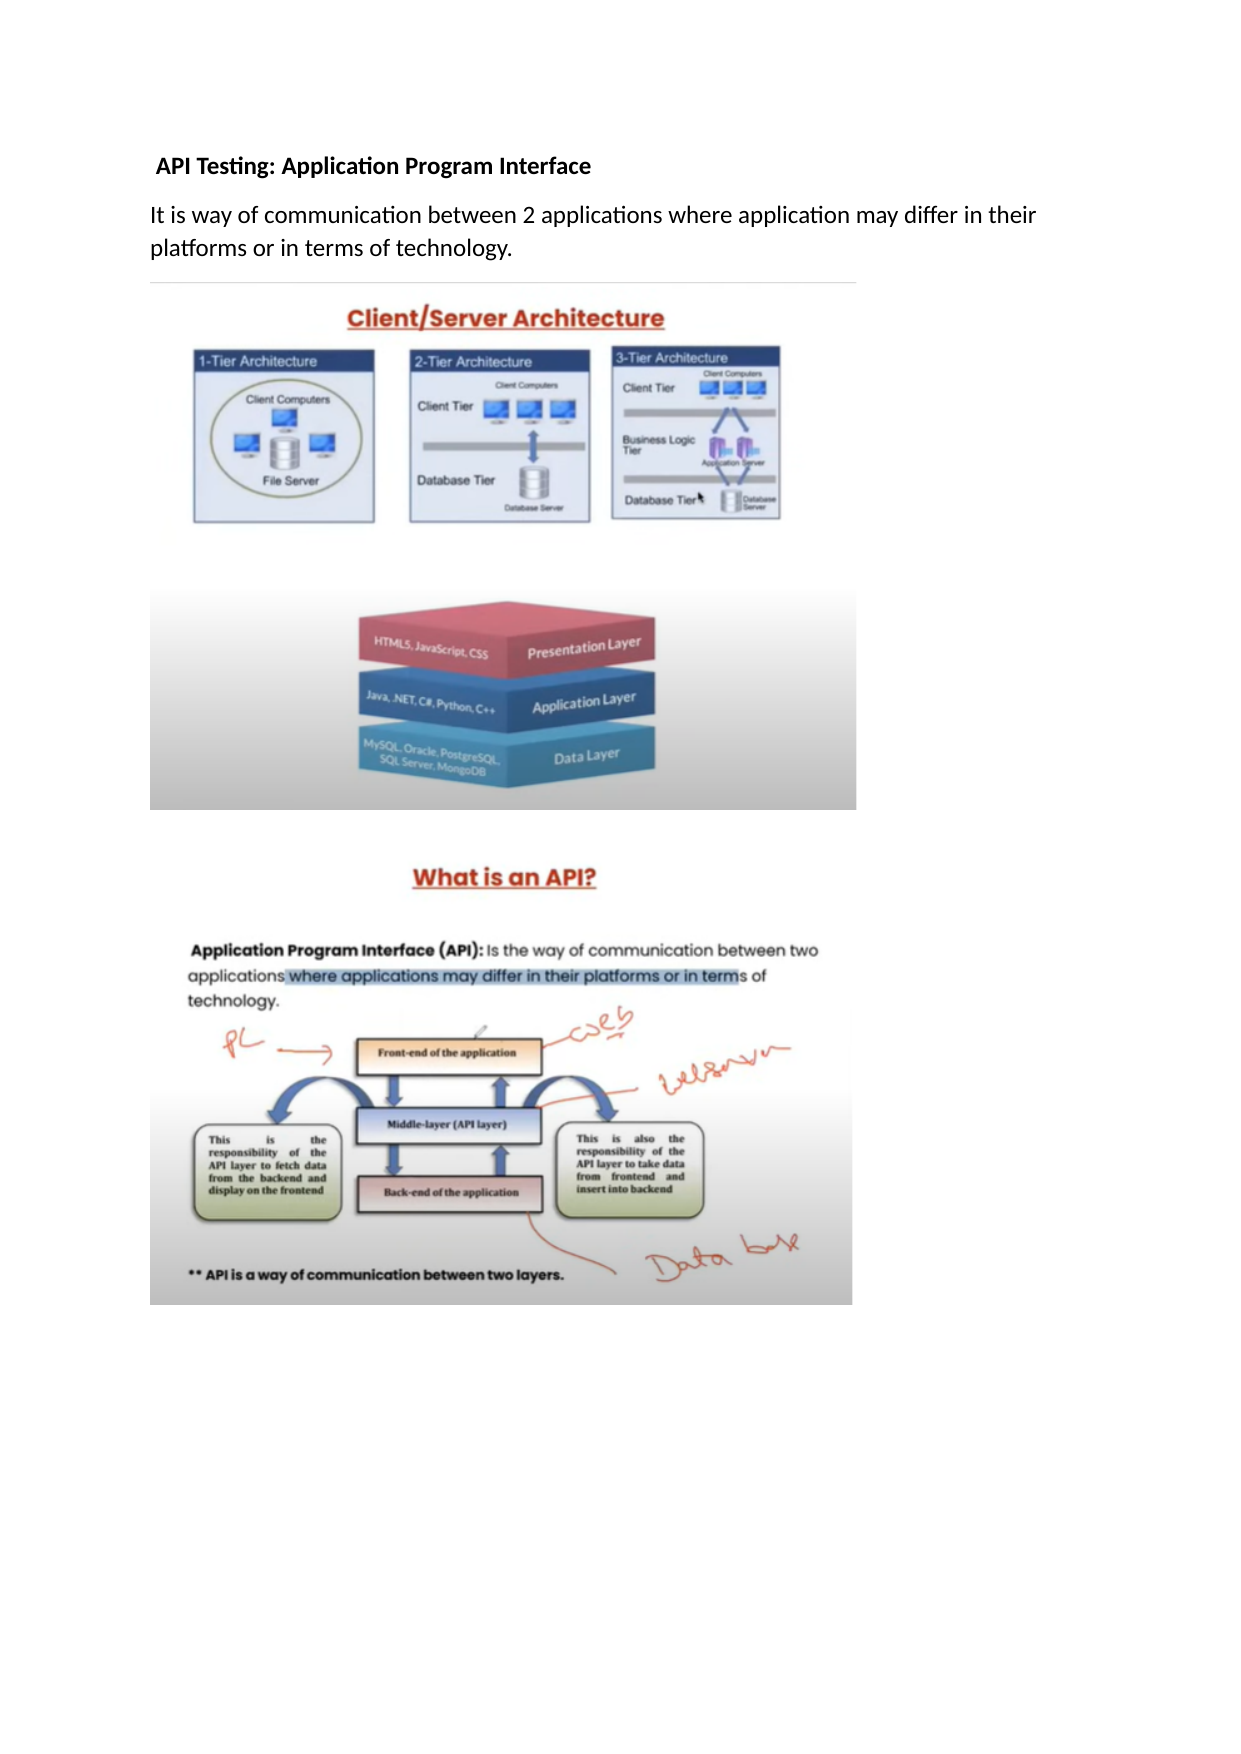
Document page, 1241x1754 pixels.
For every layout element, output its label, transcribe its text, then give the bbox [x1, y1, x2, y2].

picture [150, 828, 853, 1305]
text API Testing: Application Program Interface [150, 150, 1090, 181]
text It is way of communication between 2 applications where application may differ in their platforms or in terms of technology. [150, 199, 1090, 263]
picture [150, 282, 857, 810]
